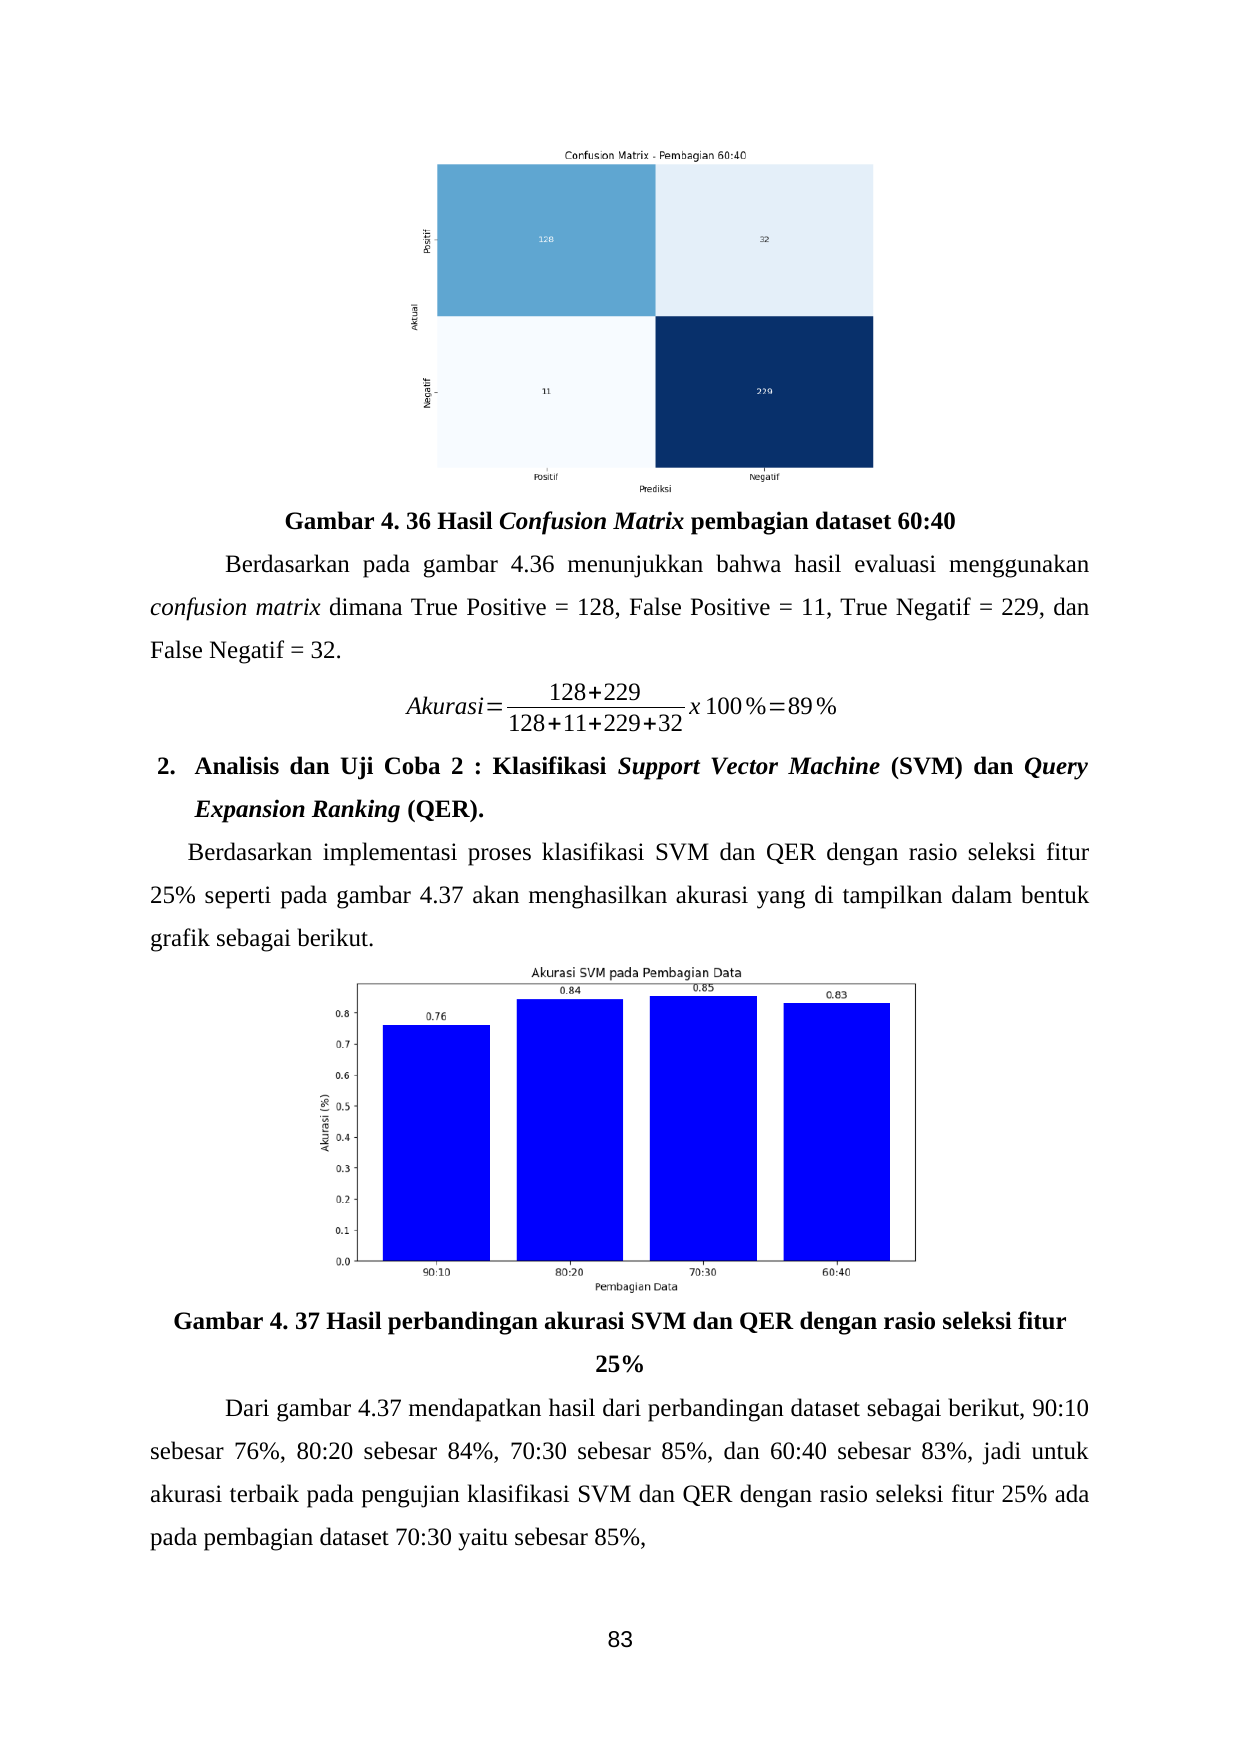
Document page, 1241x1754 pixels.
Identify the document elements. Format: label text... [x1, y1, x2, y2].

text Gambar 4. 36 Hasil Confusion Matrix pembagian dataset 60:40 [150, 506, 1090, 535]
text Berdasarkan implementasi proses klasifikasi SVM dan QER dengan rasio seleksi fitur 25% seperti pada gambar 4.37 akan menghasilkan akurasi yang di tampilkan dalam bentuk grafik sebagai berikut. [150, 837, 1090, 952]
list Analisis dan Uji Coba 2 : Klasifikasi Support Vector Machine (SVM) dan Query Expansion Ranking (QER). [157, 751, 1090, 823]
picture [404, 150, 880, 493]
text Dari gambar 4.37 mendapatkan hasil dari perbandingan dataset sebagai berikut, 90:10 sebesar 76%, 80:20 sebesar 84%, 70:30 sebesar 85%, dan 60:40 sebesar 83%, jadi untuk akurasi terbaik pada pengujian klasifikasi SVM dan QER dengan rasio seleksi fitur 25% ada pada pembagian dataset 70:30 yaitu sebesar 85%, [150, 1393, 1090, 1551]
text Gambar 4. 37 Hasil perbandingan akurasi SVM dan QER dengan rasio seleksi fitur 25% [150, 1306, 1090, 1378]
text Berdasarkan pada gambar 4.36 menunjukkan bahwa hasil evaluasi menggunakan confusion matrix dimana True Positive = 128, False Positive = 11, True Negatif = 229, dan False Negatif = 32. [150, 549, 1090, 664]
picture [320, 966, 920, 1294]
